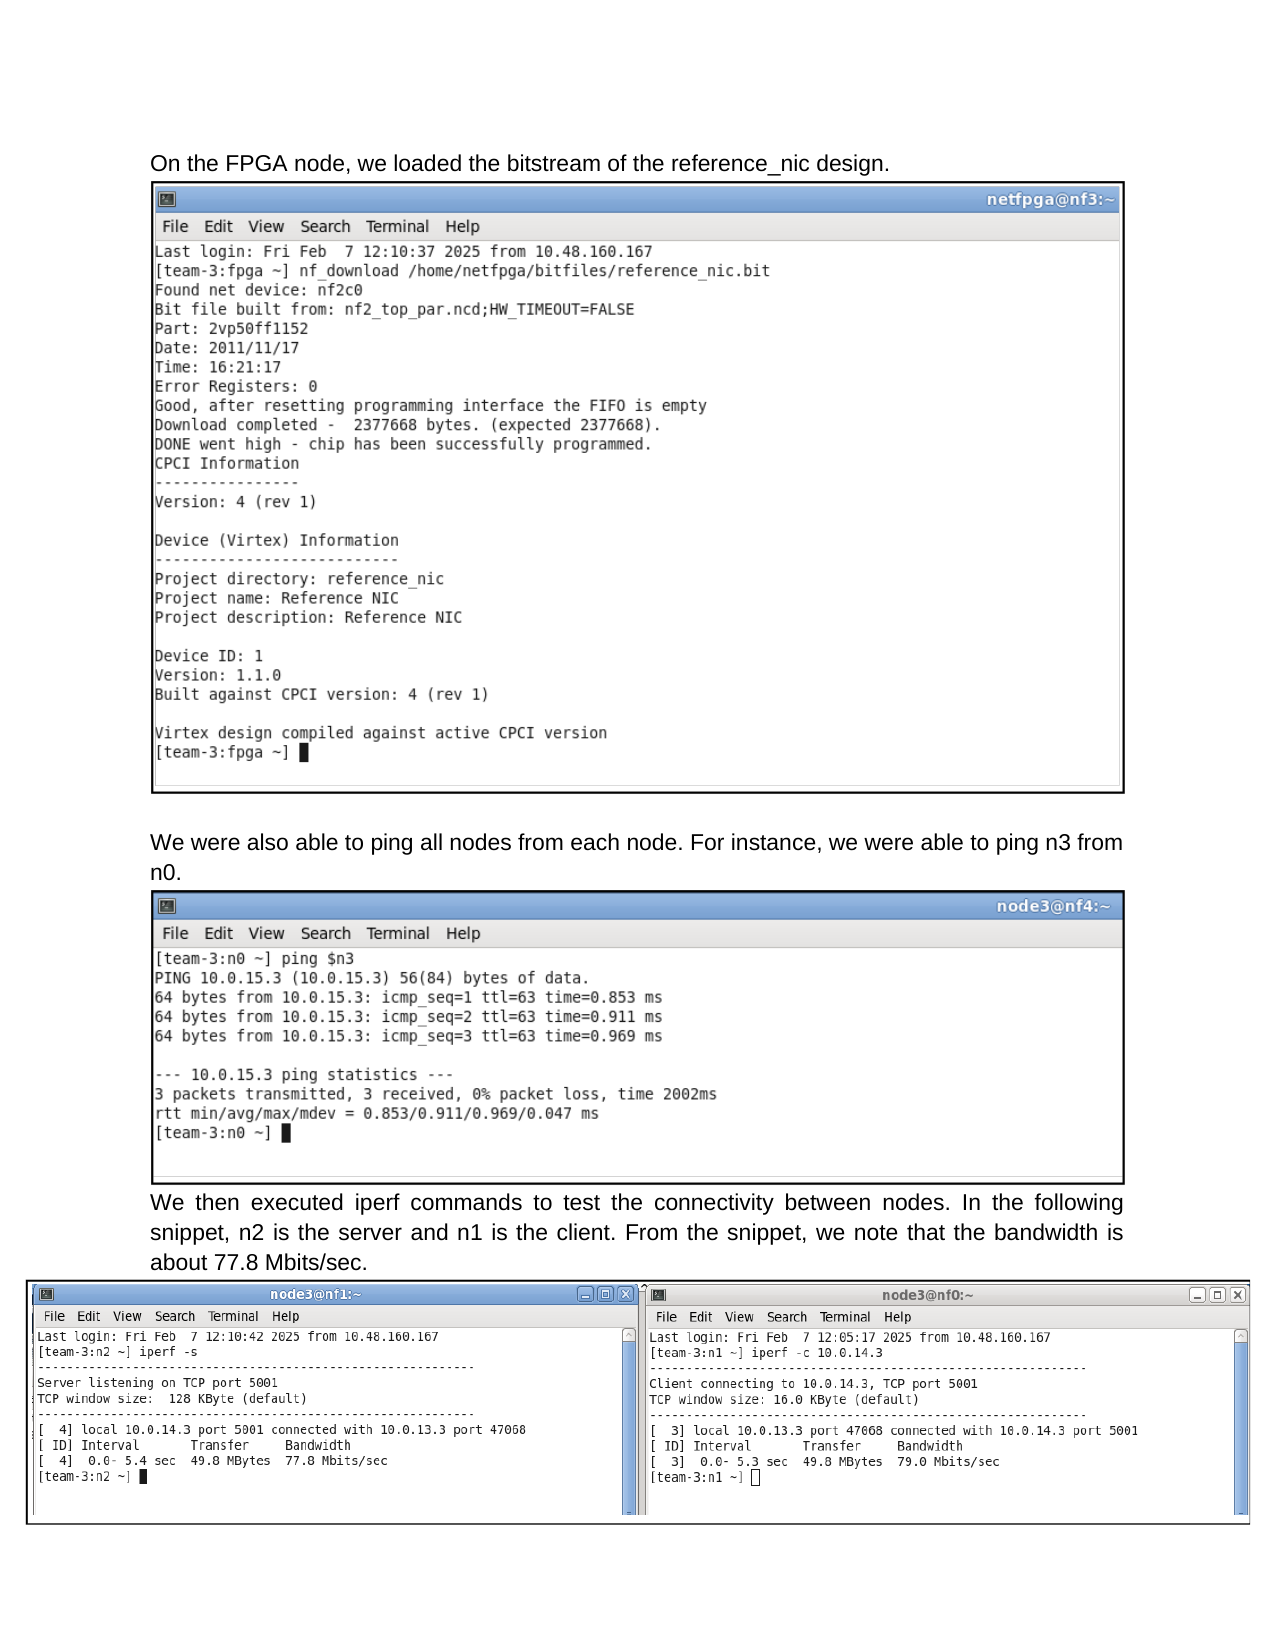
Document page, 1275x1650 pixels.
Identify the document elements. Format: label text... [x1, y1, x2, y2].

picture [25, 1279, 1250, 1525]
text On the FPGA node, we loaded the bitstream of the reference_nic design. [150, 150, 1125, 176]
picture [150, 180, 1125, 795]
text We then executed iperf commands to test the connectivity between nodes. In the following snippet, n2 is the server and n1 is the client. From the snippet, we note that the bandwidth is about 77.8 Mbits/sec. [150, 1189, 1125, 1276]
text We were also able to ping all nodes from each node. For instance, we were able to ping n3 from n0. [150, 829, 1125, 885]
picture [150, 889, 1125, 1186]
